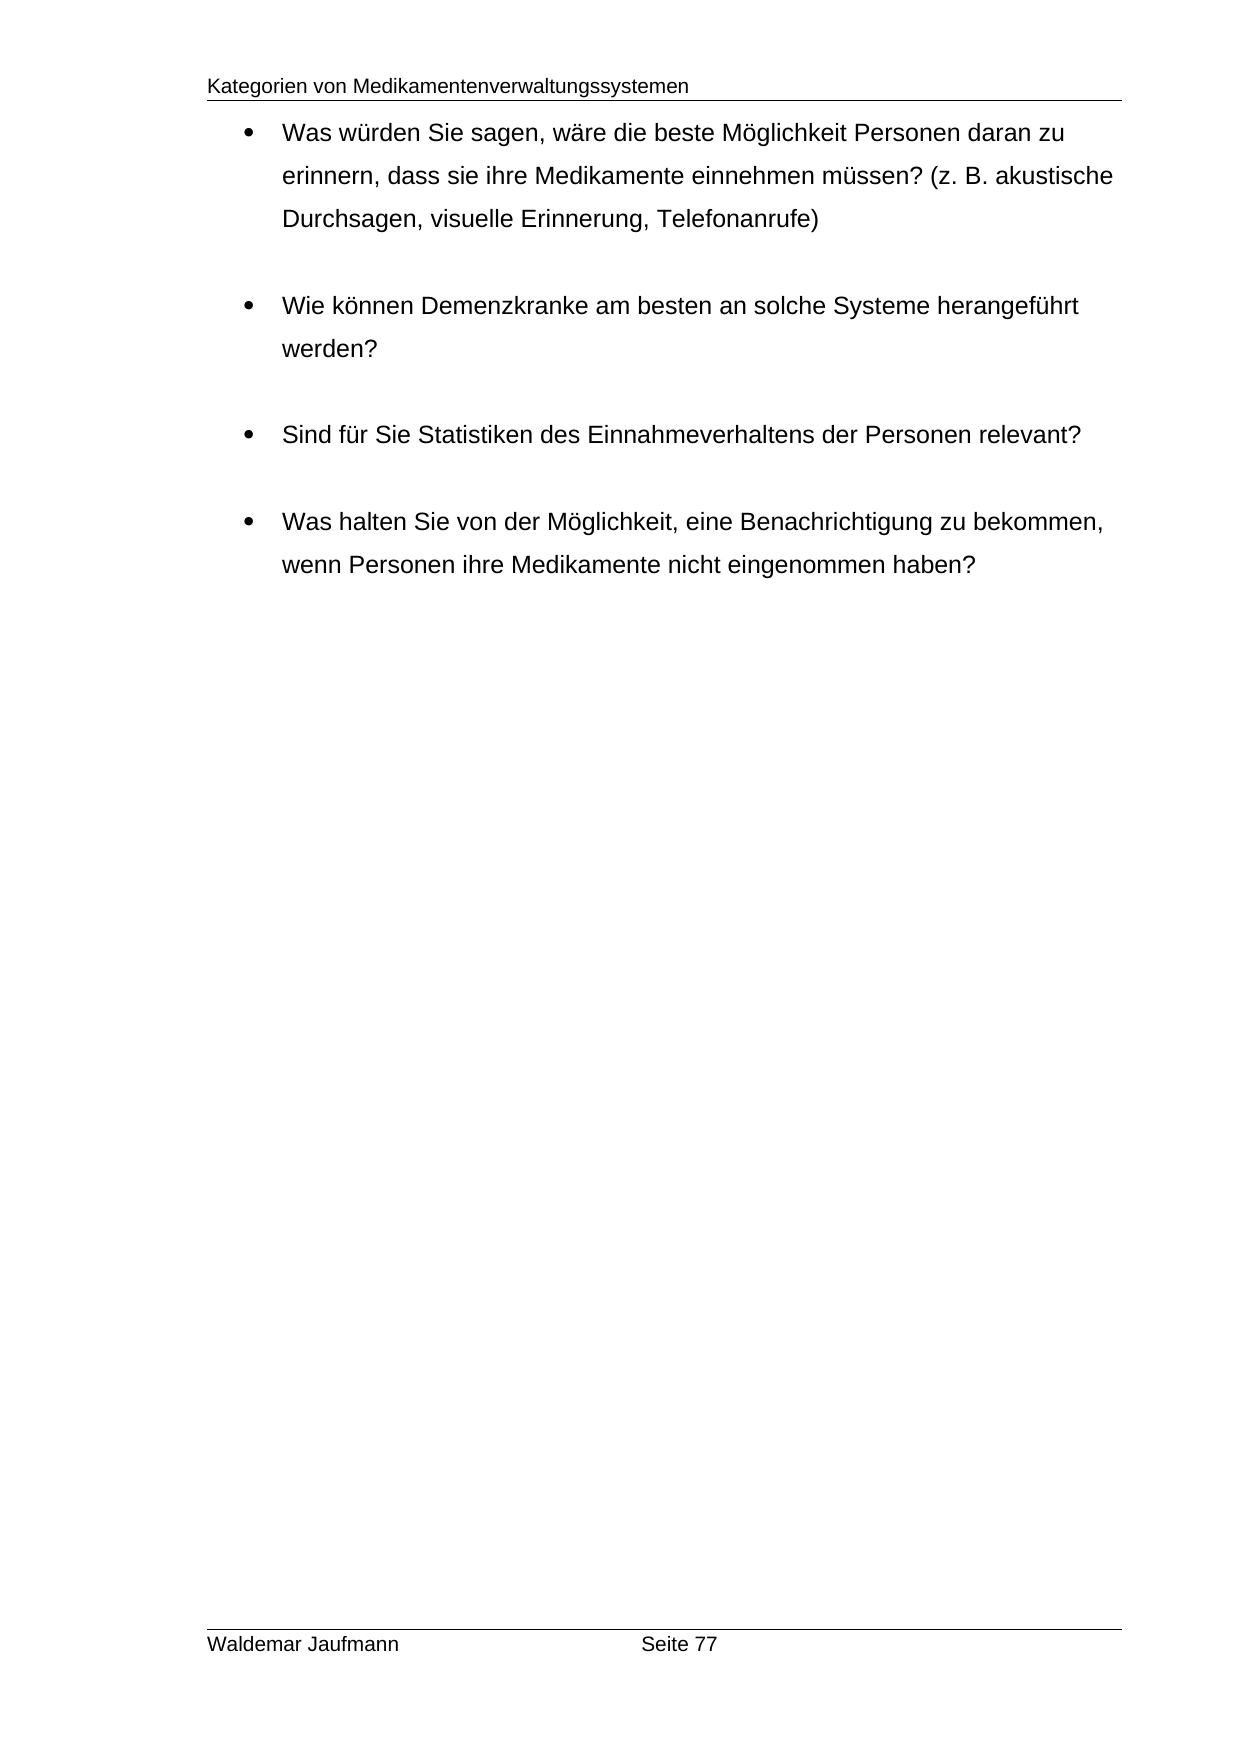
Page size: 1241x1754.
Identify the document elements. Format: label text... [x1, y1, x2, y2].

list Sind für Sie Statistiken des Einnahmeverhaltens der Personen relevant? [244, 420, 1122, 449]
list Was halten Sie von der Möglichkeit, eine Benachrichtigung zu bekommen, wenn Personen ihre Medikamente nicht eingenommen haben? [244, 507, 1122, 578]
list Wie können Demenzkranke am besten an solche Systeme herangeführt werden? [244, 291, 1122, 363]
list Was würden Sie sagen, wäre die beste Möglichkeit Personen daran zu erinnern, dass sie ihre Medikamente einnehmen müssen? (z. B. akustische Durchsagen, visuelle Erinnerung, Telefonanrufe) [244, 118, 1122, 233]
